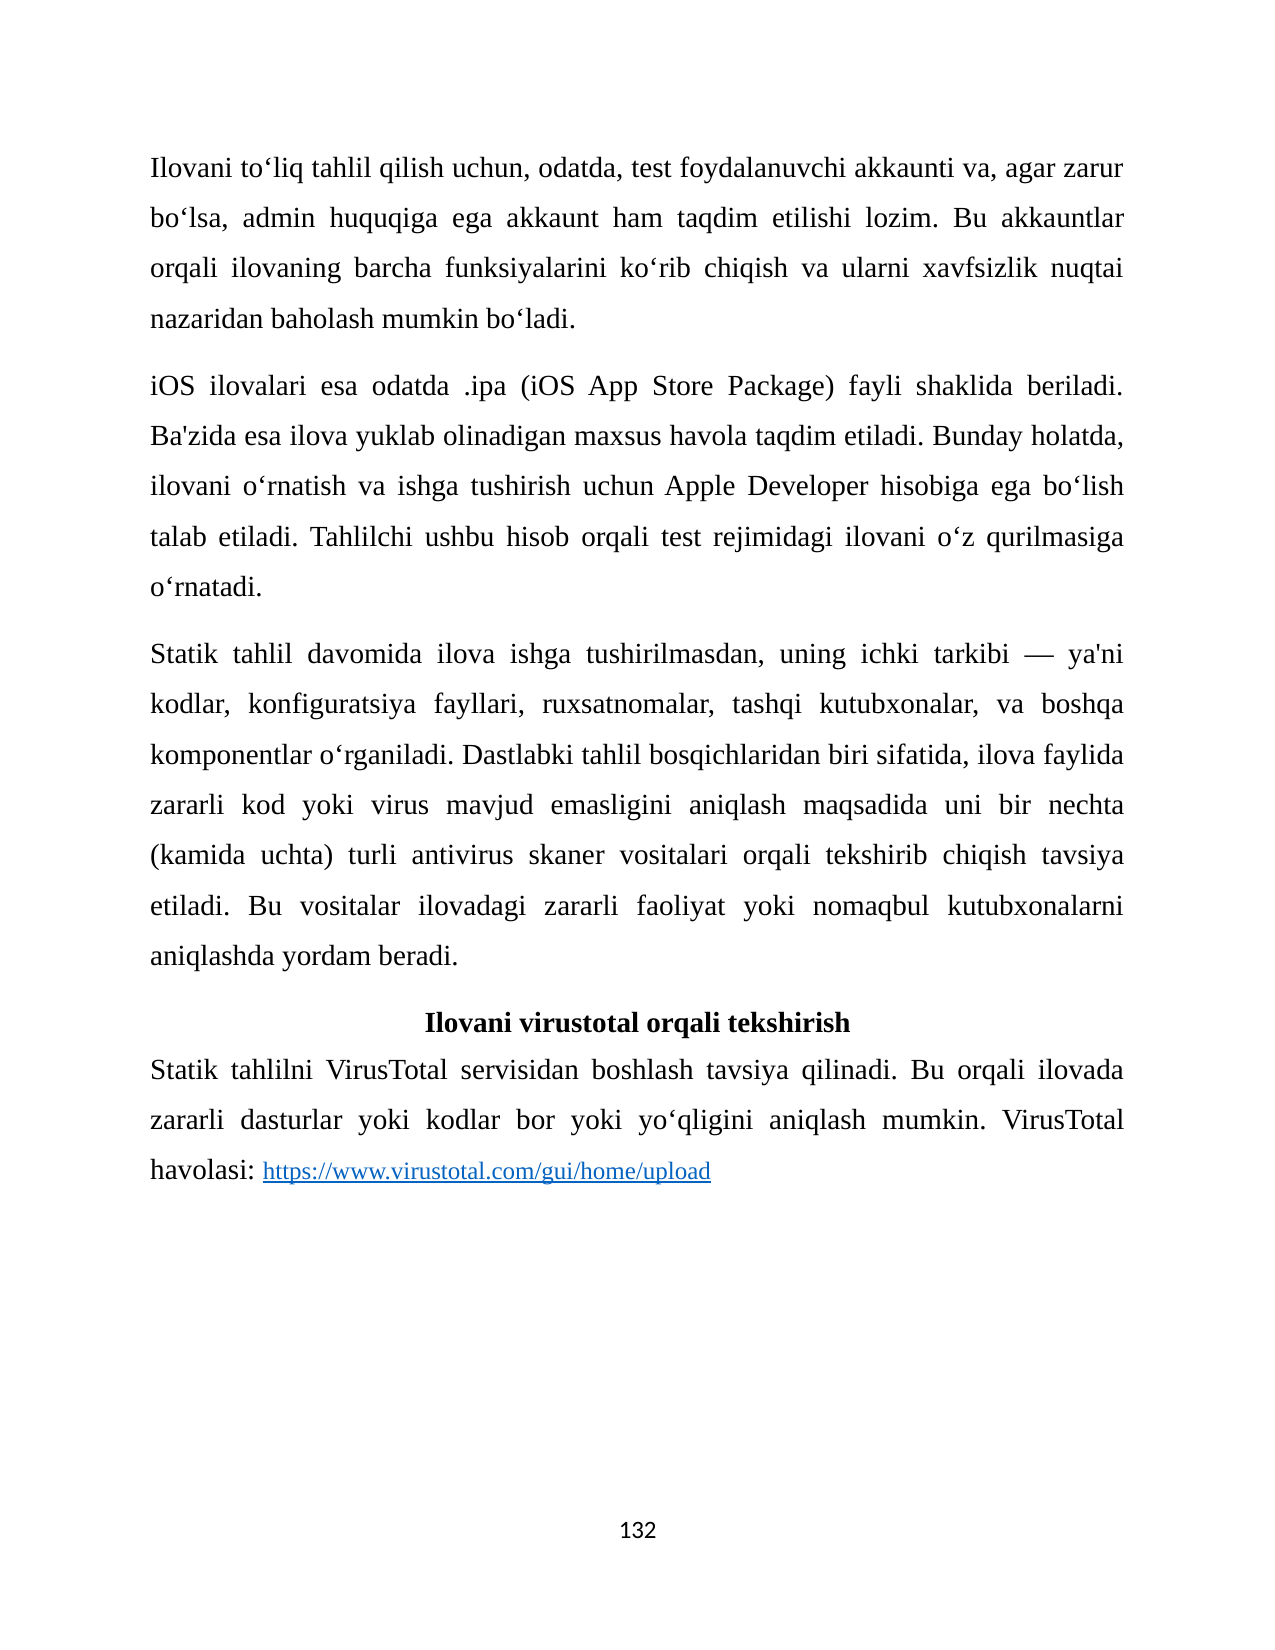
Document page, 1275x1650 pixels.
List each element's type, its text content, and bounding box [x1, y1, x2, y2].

text Statik tahlil davomida ilova ishga tushirilmasdan, uning ichki tarkibi — ya'ni kodlar, konfiguratsiya fayllari, ruxsatnomalar, tashqi kutubxonalar, va boshqa komponentlar o‘rganiladi. Dastlabki tahlil bosqichlaridan biri sifatida, ilova faylida zararli kod yoki virus mavjud emasligini aniqlash maqsadida uni bir nechta (kamida uchta) turli antivirus skaner vositalari orqali tekshirib chiqish tavsiya etiladi. Bu vositalar ilovadagi zararli faoliyat yoki nomaqbul kutubxonalarni aniqlashda yordam beradi. [150, 636, 1125, 972]
text iOS ilovalari esa odatda .ipa (iOS App Store Package) fayli shaklida beriladi. Ba'zida esa ilova yuklab olinadigan maxsus havola taqdim etiladi. Bunday holatda, ilovani o‘rnatish va ishga tushirish uchun Apple Developer hisobiga ega bo‘lish talab etiladi. Tahlilchi ushbu hisob orqali test rejimidagi ilovani o‘z qurilmasiga o‘rnatadi. [150, 368, 1125, 603]
subtitle Ilovani virustotal orqali tekshirish [150, 1005, 1125, 1038]
text Ilovani to‘liq tahlil qilish uchun, odatda, test foydalanuvchi akkaunti va, agar zarur bo‘lsa, admin huquqiga ega akkaunt ham taqdim etilishi lozim. Bu akkauntlar orqali ilovaning barcha funksiyalarini ko‘rib chiqish va ularni xavfsizlik nuqtai nazaridan baholash mumkin bo‘ladi. [150, 150, 1125, 334]
text Statik tahlilni VirusTotal servisidan boshlash tavsiya qilinadi. Bu orqali ilovada zararli dasturlar yoki kodlar bor yoki yo‘qligini aniqlash mumkin. VirusTotal havolasi: https://www.virustotal.com/gui/home/upload [150, 1052, 1125, 1186]
